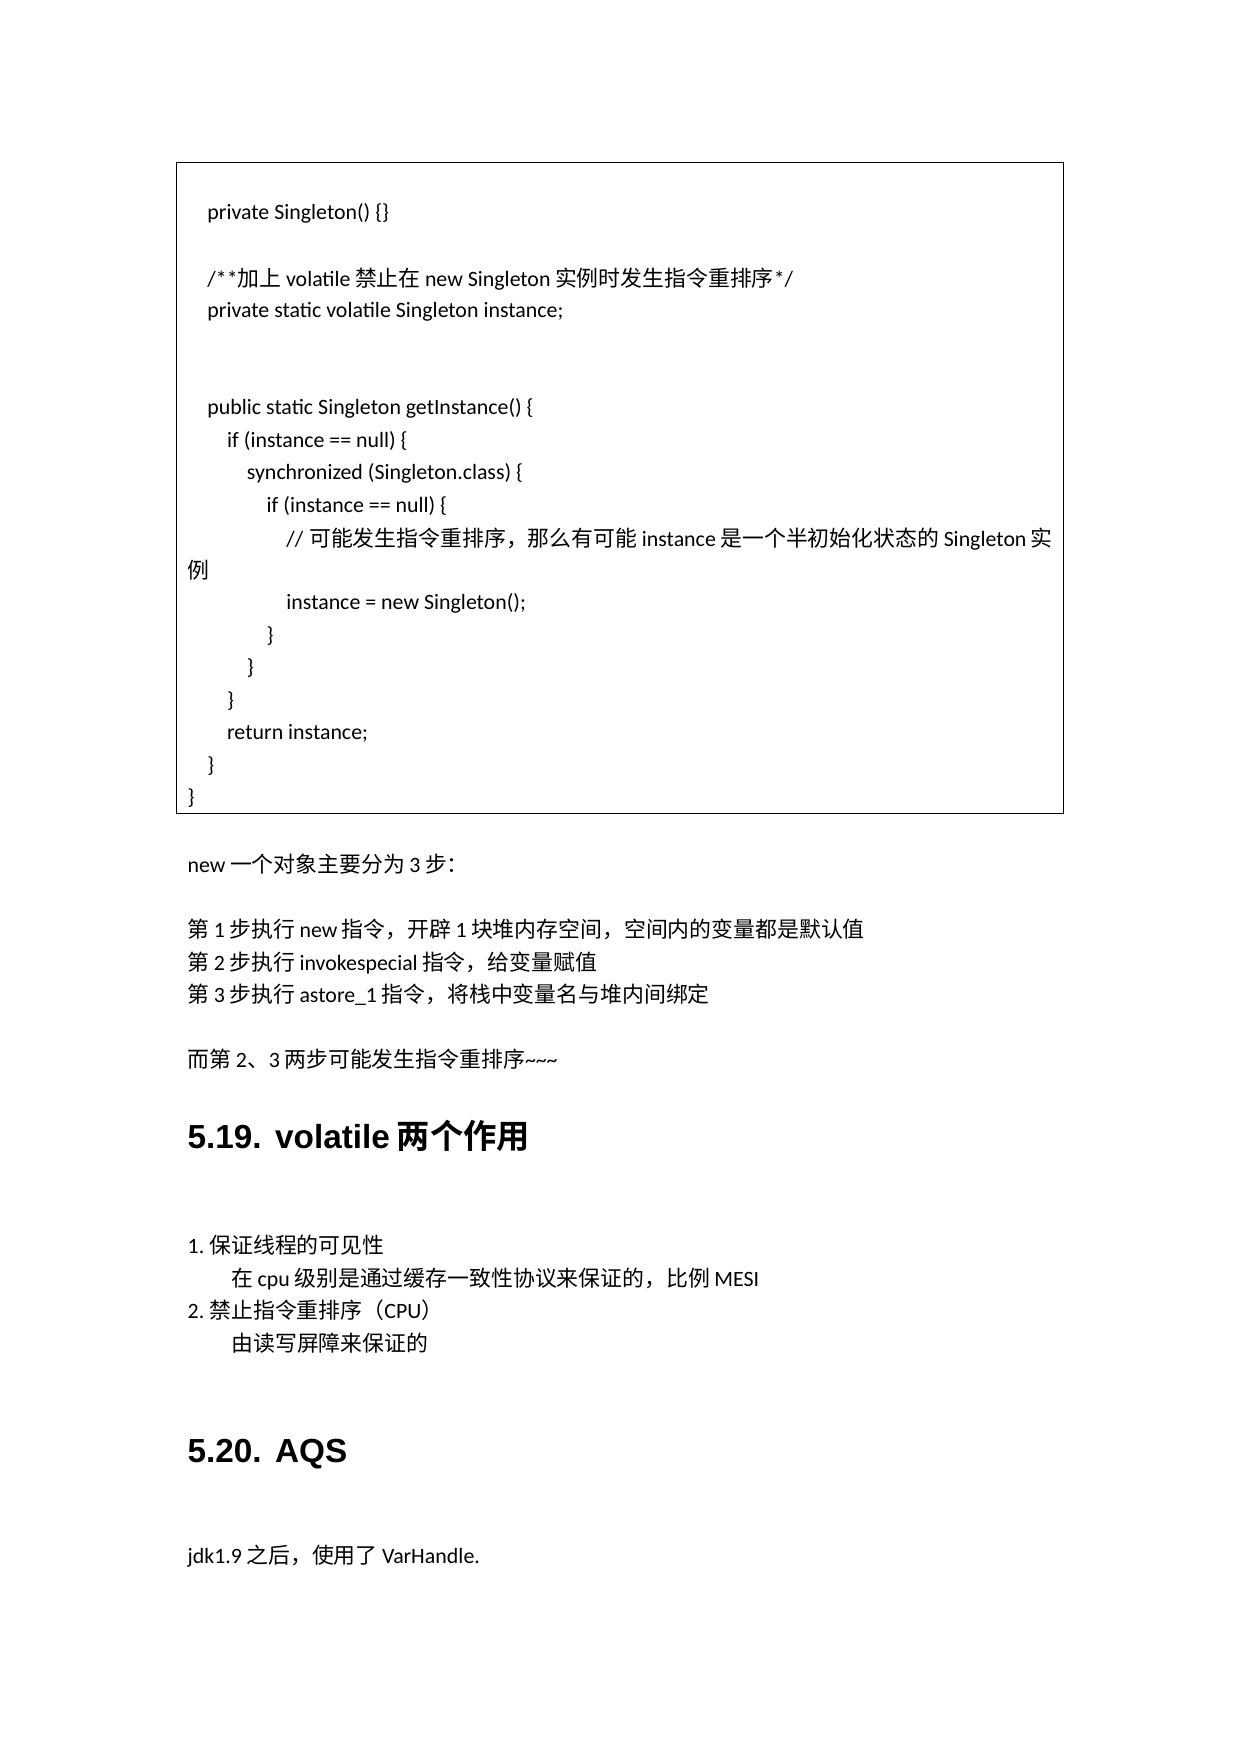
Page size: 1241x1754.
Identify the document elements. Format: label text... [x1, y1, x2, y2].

subtitle AQS [187, 1417, 1053, 1482]
text 第2步执行invokespecial指令，给变量赋值 [187, 944, 1053, 977]
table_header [177, 163, 1063, 813]
subtitle volatile两个作用 [187, 1101, 1053, 1166]
list 在cpu级别是通过缓存一致性协议来保证的，比例MESI [231, 1260, 1053, 1293]
list 保证线程的可见性 [187, 1228, 1053, 1260]
list 由读写屏障来保证的 [187, 1325, 1053, 1358]
text new一个对象主要分为3步： [187, 847, 1053, 879]
list 禁止指令重排序（CPU） [187, 1293, 1053, 1325]
text 第1步执行new指令，开辟1块堆内存空间，空间内的变量都是默认值 [187, 912, 1053, 944]
text 而第2、3两步可能发生指令重排序~~~ [187, 1042, 1053, 1074]
text jdk1.9之后，使用了VarHandle. [187, 1537, 1053, 1570]
text 第3步执行astore_1指令，将栈中变量名与堆内间绑定 [187, 977, 1053, 1009]
